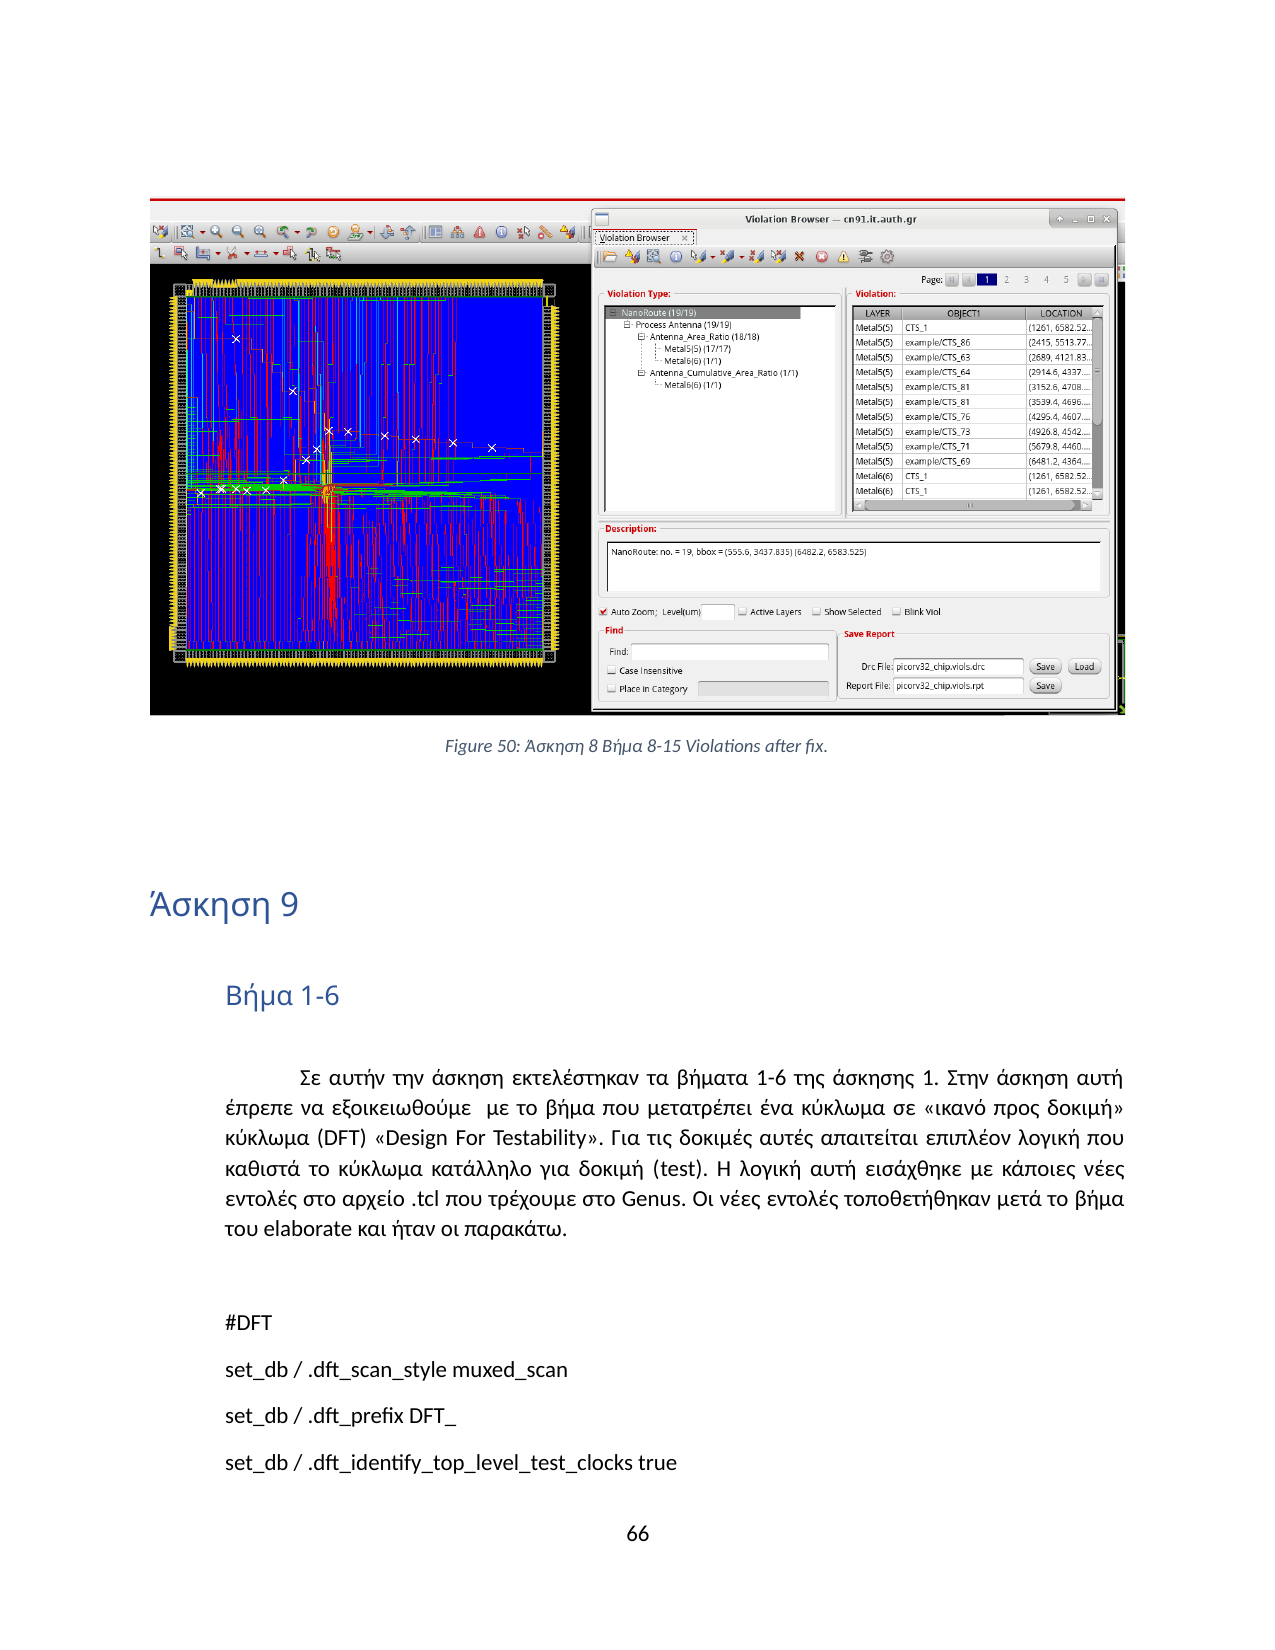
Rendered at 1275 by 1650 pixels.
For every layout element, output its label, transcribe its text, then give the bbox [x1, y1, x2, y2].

text #DFT [225, 1308, 1125, 1336]
subtitle Βήμα 1-6 [150, 976, 1125, 1013]
picture [150, 196, 1125, 716]
text Figure 50: Άσκηση 8 Βήμα 8-15 Violations after fix. [150, 735, 1125, 758]
text set_db / .dft_prefix DFT_ [225, 1402, 1125, 1429]
text Σε αυτήν την άσκηση εκτελέστηκαν τα βήματα 1-6 της άσκησης 1. Στην άσκηση αυτή έπρεπε να εξοικειωθούμε με το βήμα που μετατρέπει ένα κύκλωμα σε «ικανό προς δοκιμή» κύκλωμα (DFT) «Design For Testability». Για τις δοκιμές αυτές απαιτείται επιπλέον λογική που καθιστά το κύκλωμα κατάλληλο για δοκιμή (test). Η λογική αυτή εισάχθηκε με κάποιες νέες εντολές στο αρχείο .tcl που τρέχουμε στο Genus. Οι νέες εντολές τοποθετήθηκαν μετά το βήμα του elaborate και ήταν οι παρακάτω. [225, 1063, 1125, 1242]
text set_db / .dft_scan_style muxed_scan [225, 1355, 1125, 1383]
subtitle Άσκηση 9 [150, 881, 1125, 926]
text set_db / .dft_identify_top_level_test_clocks true [225, 1448, 1125, 1476]
